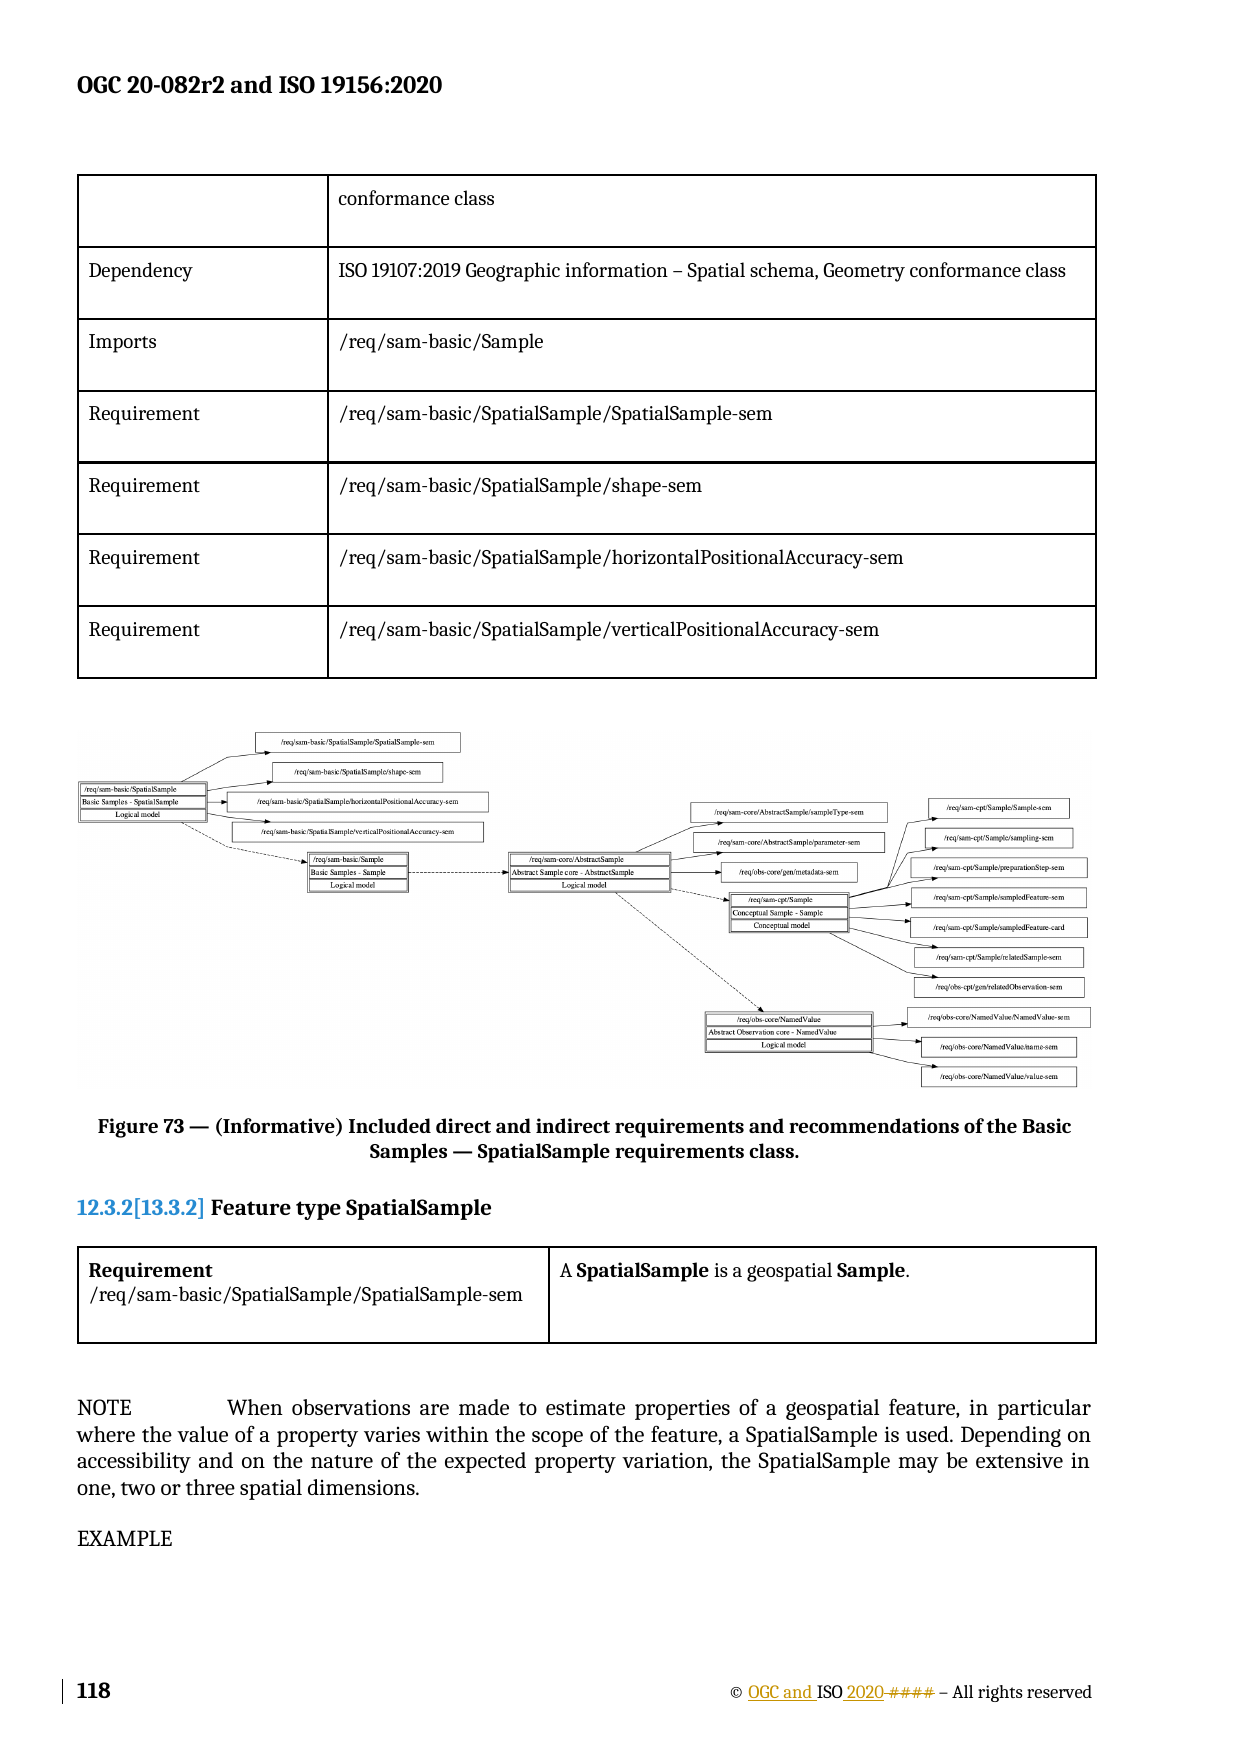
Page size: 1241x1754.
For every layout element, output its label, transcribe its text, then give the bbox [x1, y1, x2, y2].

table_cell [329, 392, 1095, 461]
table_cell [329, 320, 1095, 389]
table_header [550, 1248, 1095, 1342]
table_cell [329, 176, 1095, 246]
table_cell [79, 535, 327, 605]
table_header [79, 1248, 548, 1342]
subtitle Feature type SpatialSample [77, 1194, 1092, 1221]
text Figure — (Informative) Included direct and indirect requirements and recommendations of the Basic Samples — SpatialSample requirements class. [77, 1113, 1092, 1163]
text NOTE When observations are made to estimate properties of a geospatial feature, in particular where the value of a property varies within the scope of the feature, a SpatialSample is used. Depending on accessibility and on the nature of the expected property variation, the SpatialSample may be extensive in one, two or three spatial dimensions. [77, 1395, 1092, 1501]
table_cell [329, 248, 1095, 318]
text EXAMPLE [77, 1526, 1092, 1552]
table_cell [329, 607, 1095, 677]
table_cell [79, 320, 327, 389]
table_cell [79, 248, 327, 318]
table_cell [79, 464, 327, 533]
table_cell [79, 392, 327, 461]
picture [76, 730, 1093, 1089]
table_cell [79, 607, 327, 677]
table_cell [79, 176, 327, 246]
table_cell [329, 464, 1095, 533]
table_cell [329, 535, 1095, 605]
